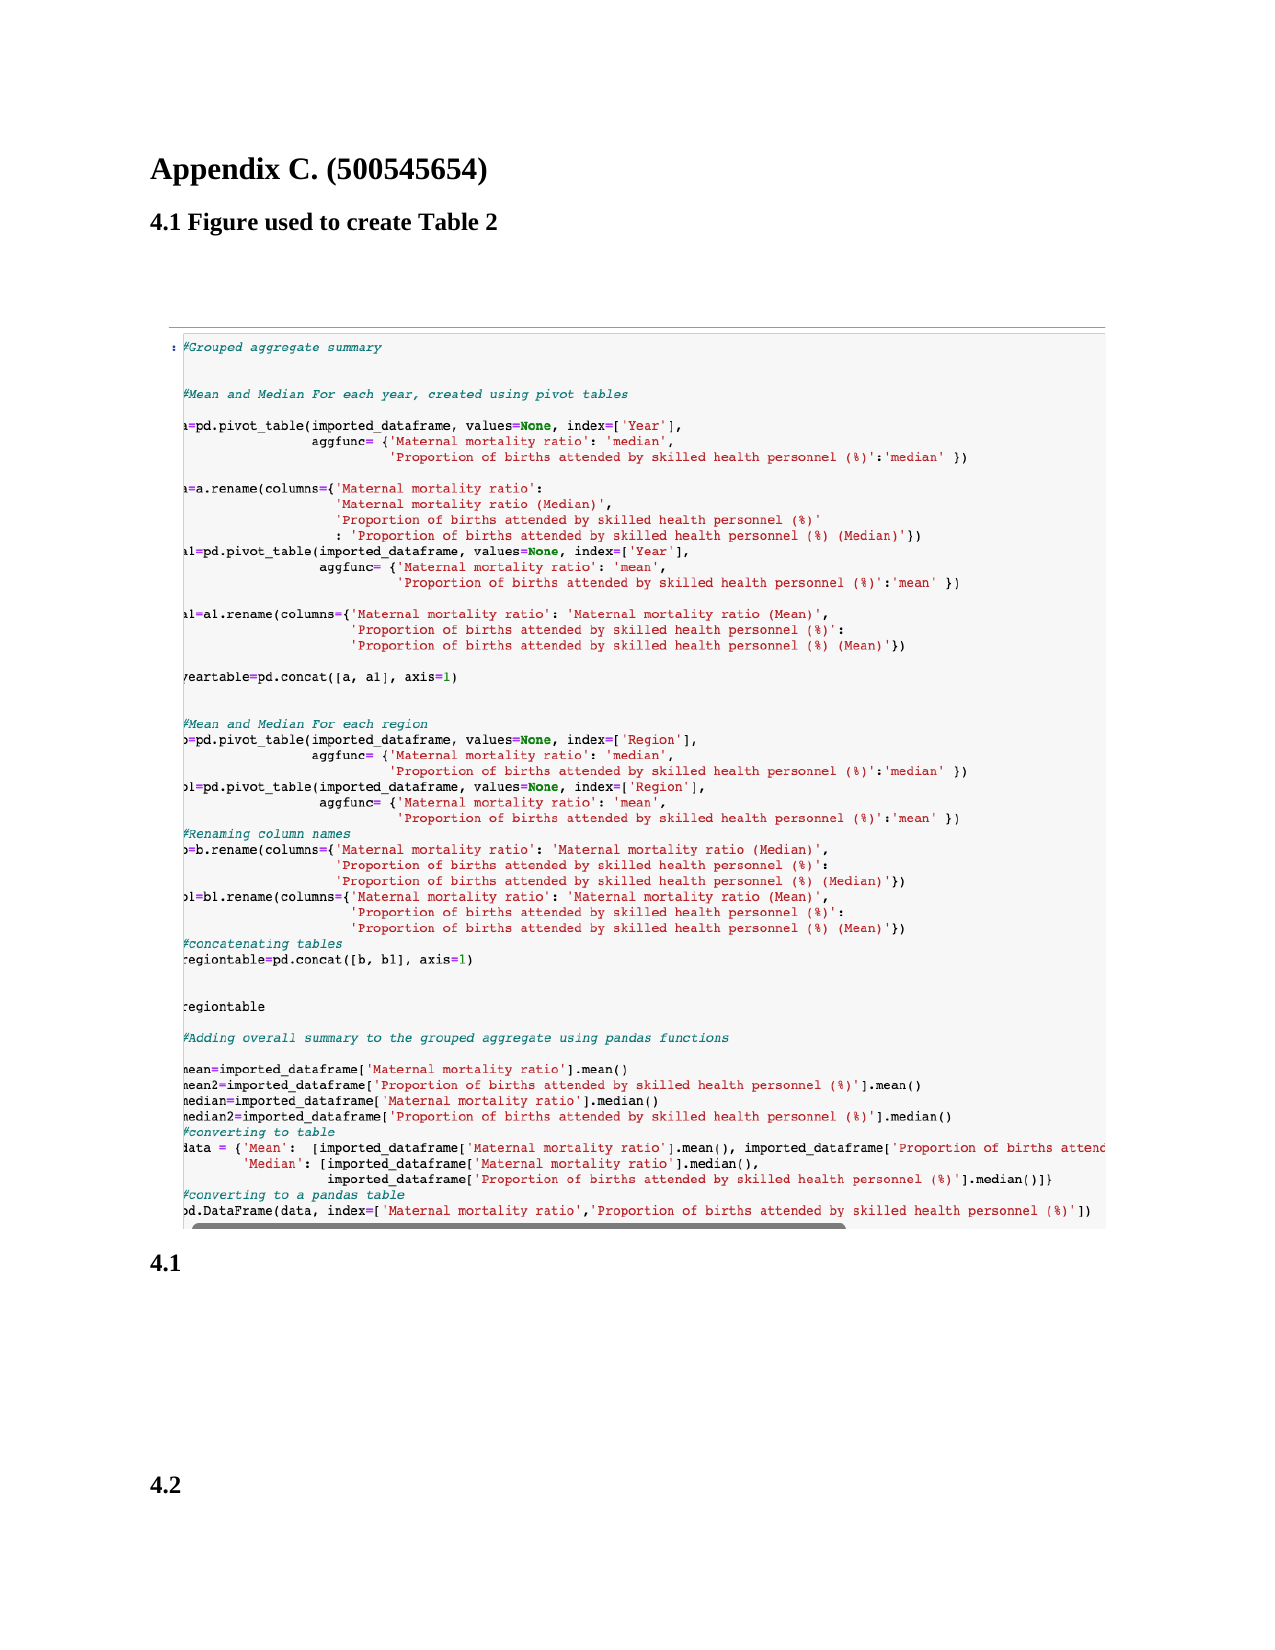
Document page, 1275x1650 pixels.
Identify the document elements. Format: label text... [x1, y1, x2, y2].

text 4.1 Figure used to create Table 2 [150, 207, 1125, 236]
text 4.2 [150, 1470, 1125, 1499]
picture [168, 324, 1106, 1229]
subtitle Appendix C. (500545654) [150, 150, 1125, 186]
